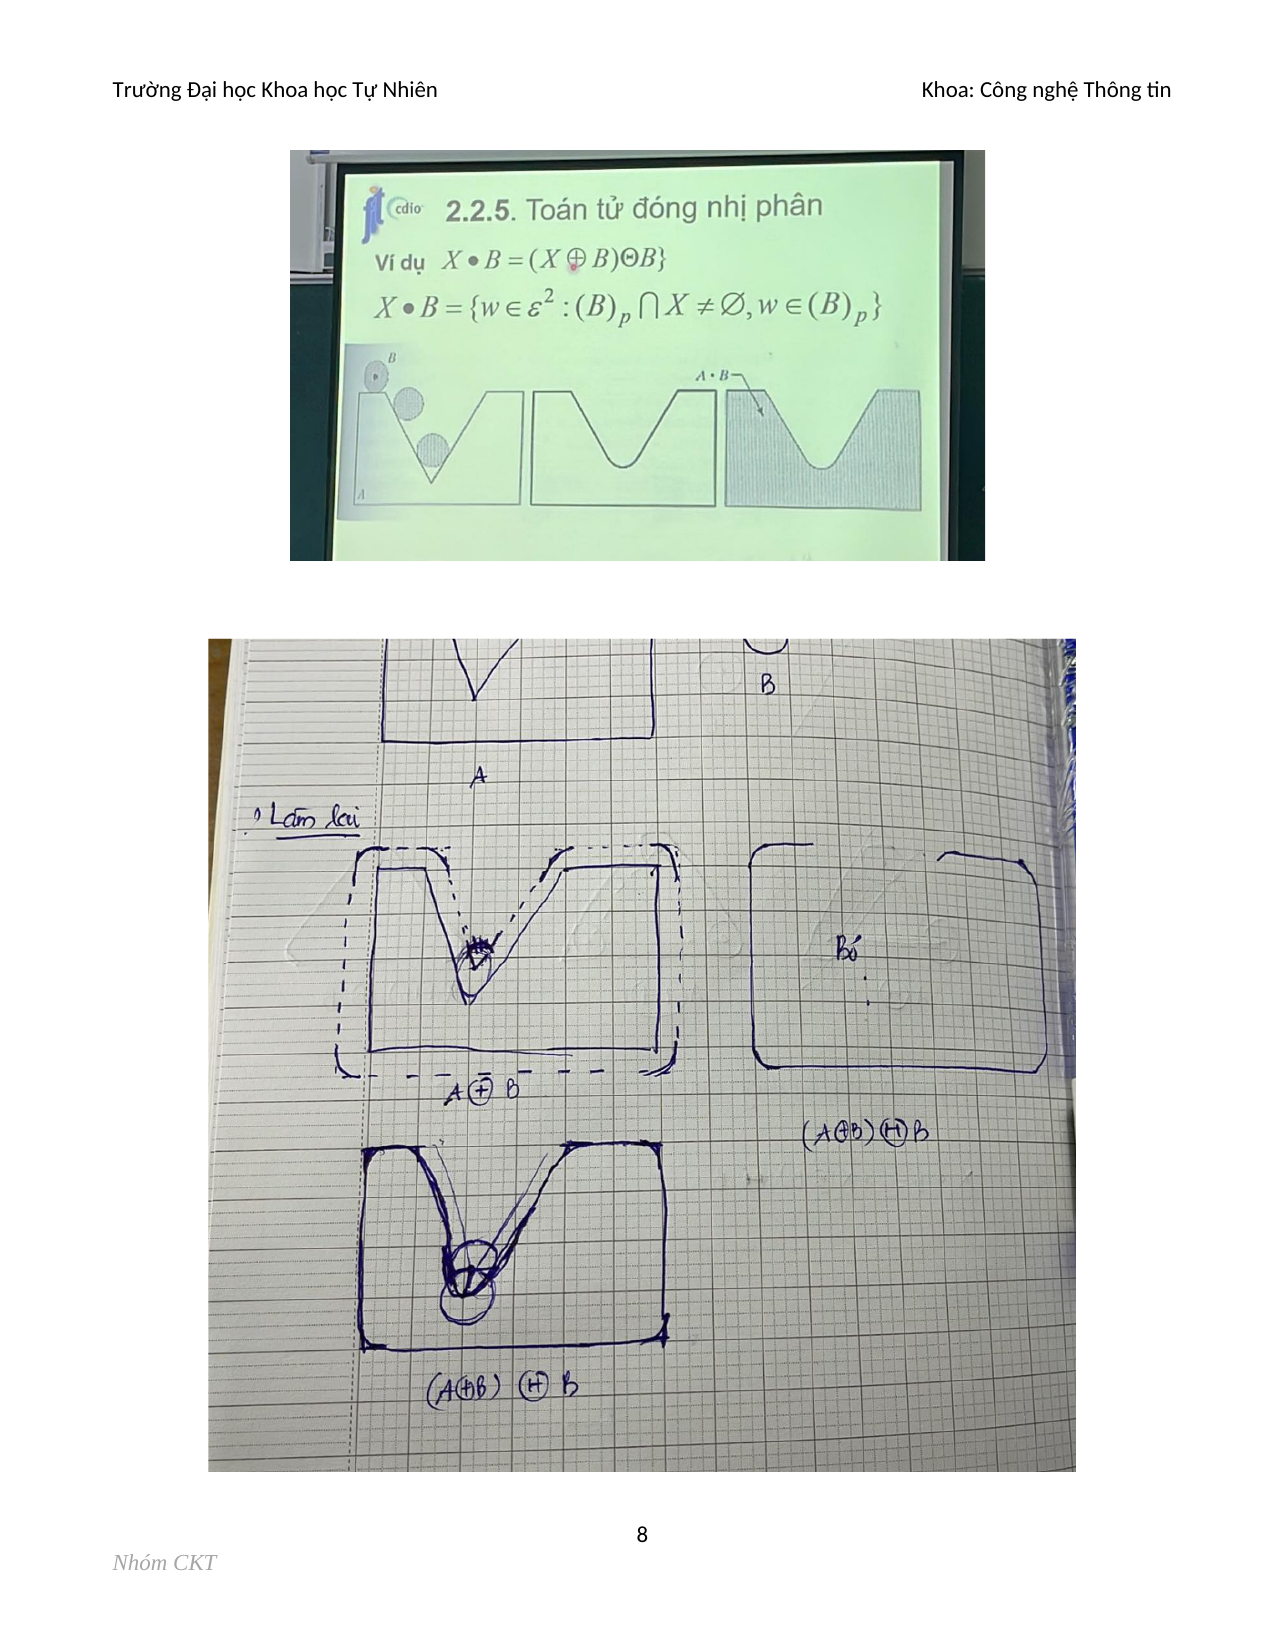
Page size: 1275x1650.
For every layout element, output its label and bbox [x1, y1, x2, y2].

picture [290, 150, 986, 561]
picture [208, 640, 1076, 1472]
